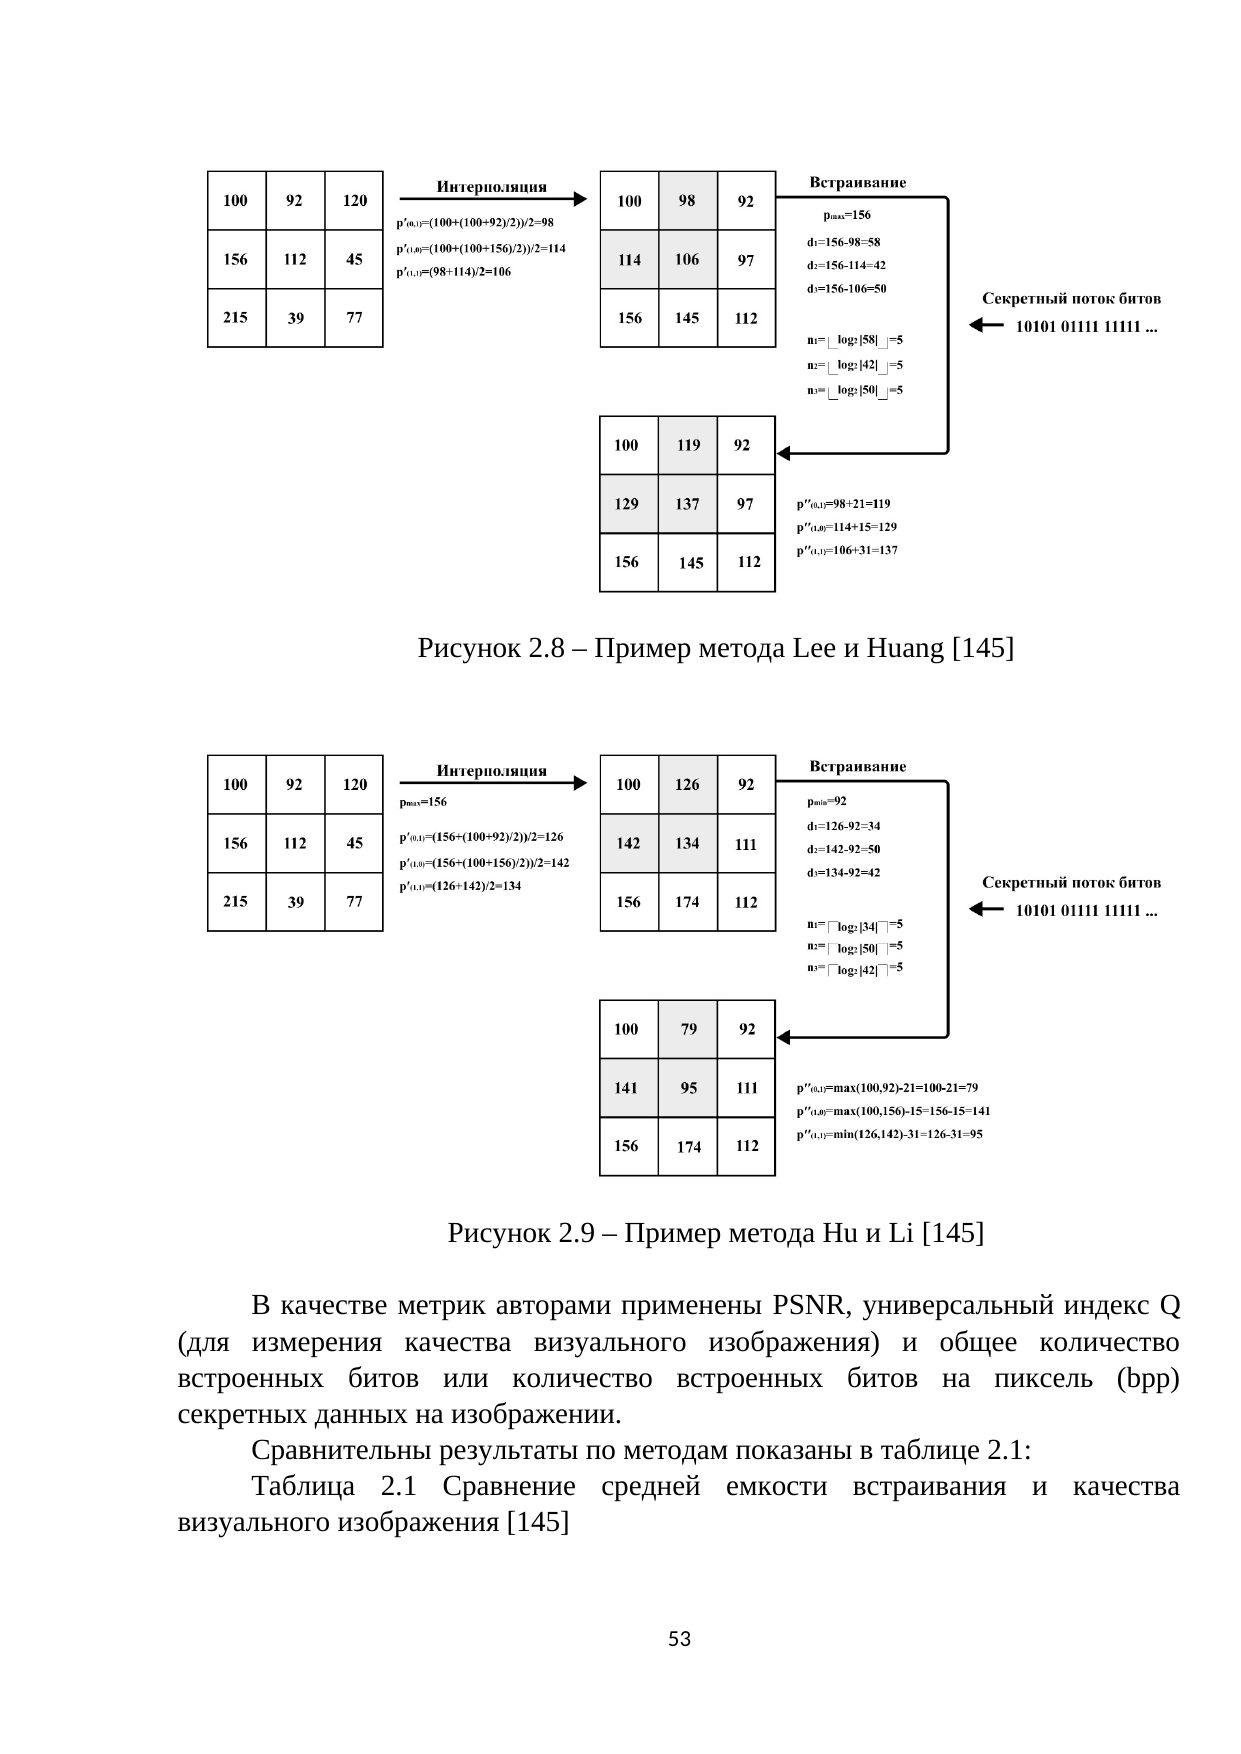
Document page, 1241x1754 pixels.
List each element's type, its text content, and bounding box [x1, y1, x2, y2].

text Рисунок 2.8 – Пример метода Lee и Huang [145] [177, 631, 1181, 664]
text Сравнительны результаты по методам показаны в таблице 2.1: [177, 1432, 1181, 1466]
text Рисунок 2.9 – Пример метода Hu и Li [145] [177, 1215, 1181, 1249]
picture [177, 702, 1182, 1213]
text Таблица 2.1 Сравнение средней емкости встраивания и качества визуального изображения [145] [177, 1468, 1181, 1538]
picture [177, 118, 1182, 629]
text В качестве метрик авторами применены PSNR, универсальный индекс Q (для измерения качества визуального изображения) и общее количество встроенных битов или количество встроенных битов на пиксель (bpp) секретных данных на изображении. [177, 1287, 1181, 1429]
